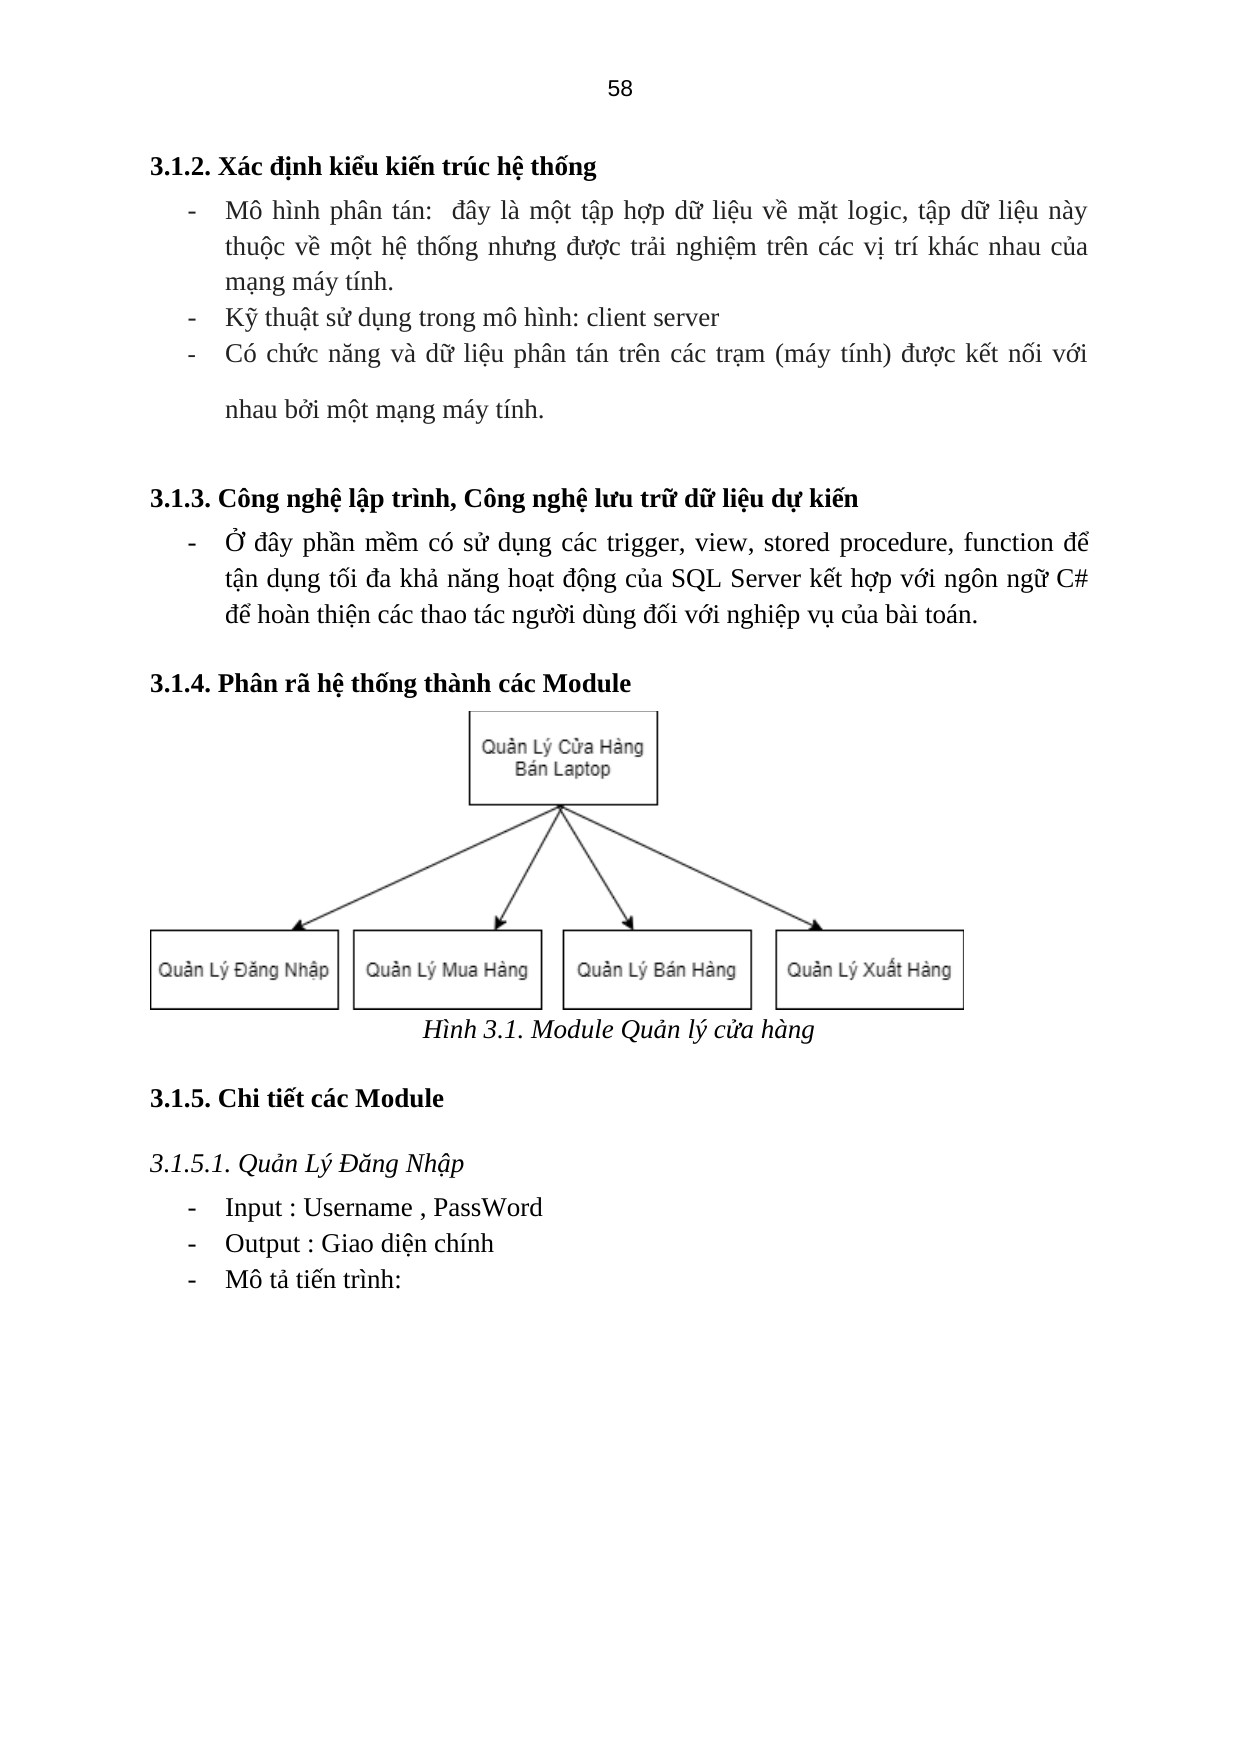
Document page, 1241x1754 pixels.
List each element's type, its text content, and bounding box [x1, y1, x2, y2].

list Input : Username , PassWord [187, 1191, 1090, 1222]
subtitle 3.1.2. Xác định kiểu kiến trúc hệ thống [150, 150, 1090, 181]
subtitle 3.1.5. Chi tiết các Module [150, 1082, 1090, 1113]
list Output : Giao diện chính [187, 1227, 1090, 1258]
text Hình 3.1. Module Quản lý cửa hàng [150, 1013, 1090, 1044]
list Mô tả tiến trình: [187, 1263, 1090, 1294]
picture [150, 711, 964, 1010]
subtitle 3.1.4. Phân rã hệ thống thành các Module [150, 667, 1090, 698]
subtitle 3.1.5.1. Quản Lý Đăng Nhập [150, 1147, 1090, 1178]
list Mô hình phân tán: đây là một tập hợp dữ liệu về mặt logic, tập dữ liệu này thuộc về một hệ thống nhưng được trải nghiệm trên các vị trí khác nhau của mạng máy tính. [187, 194, 1090, 297]
list Có chức năng và dữ liệu phân tán trên các trạm (máy tính) được kết nối với nhau bởi một mạng máy tính. [187, 337, 1090, 424]
list Ở đây phần mềm có sử dụng các trigger, view, stored procedure, function để tận dụng tối đa khả năng hoạt động của SQL Server kết hợp với ngôn ngữ C# để hoàn thiện các thao tác người dùng đối với nghiệp vụ của bài toán. [187, 526, 1090, 629]
list Kỹ thuật sử dụng trong mô hình: client server [187, 301, 1090, 332]
subtitle 3.1.3. Công nghệ lập trình, Công nghệ lưu trữ dữ liệu dự kiến [150, 482, 1090, 513]
